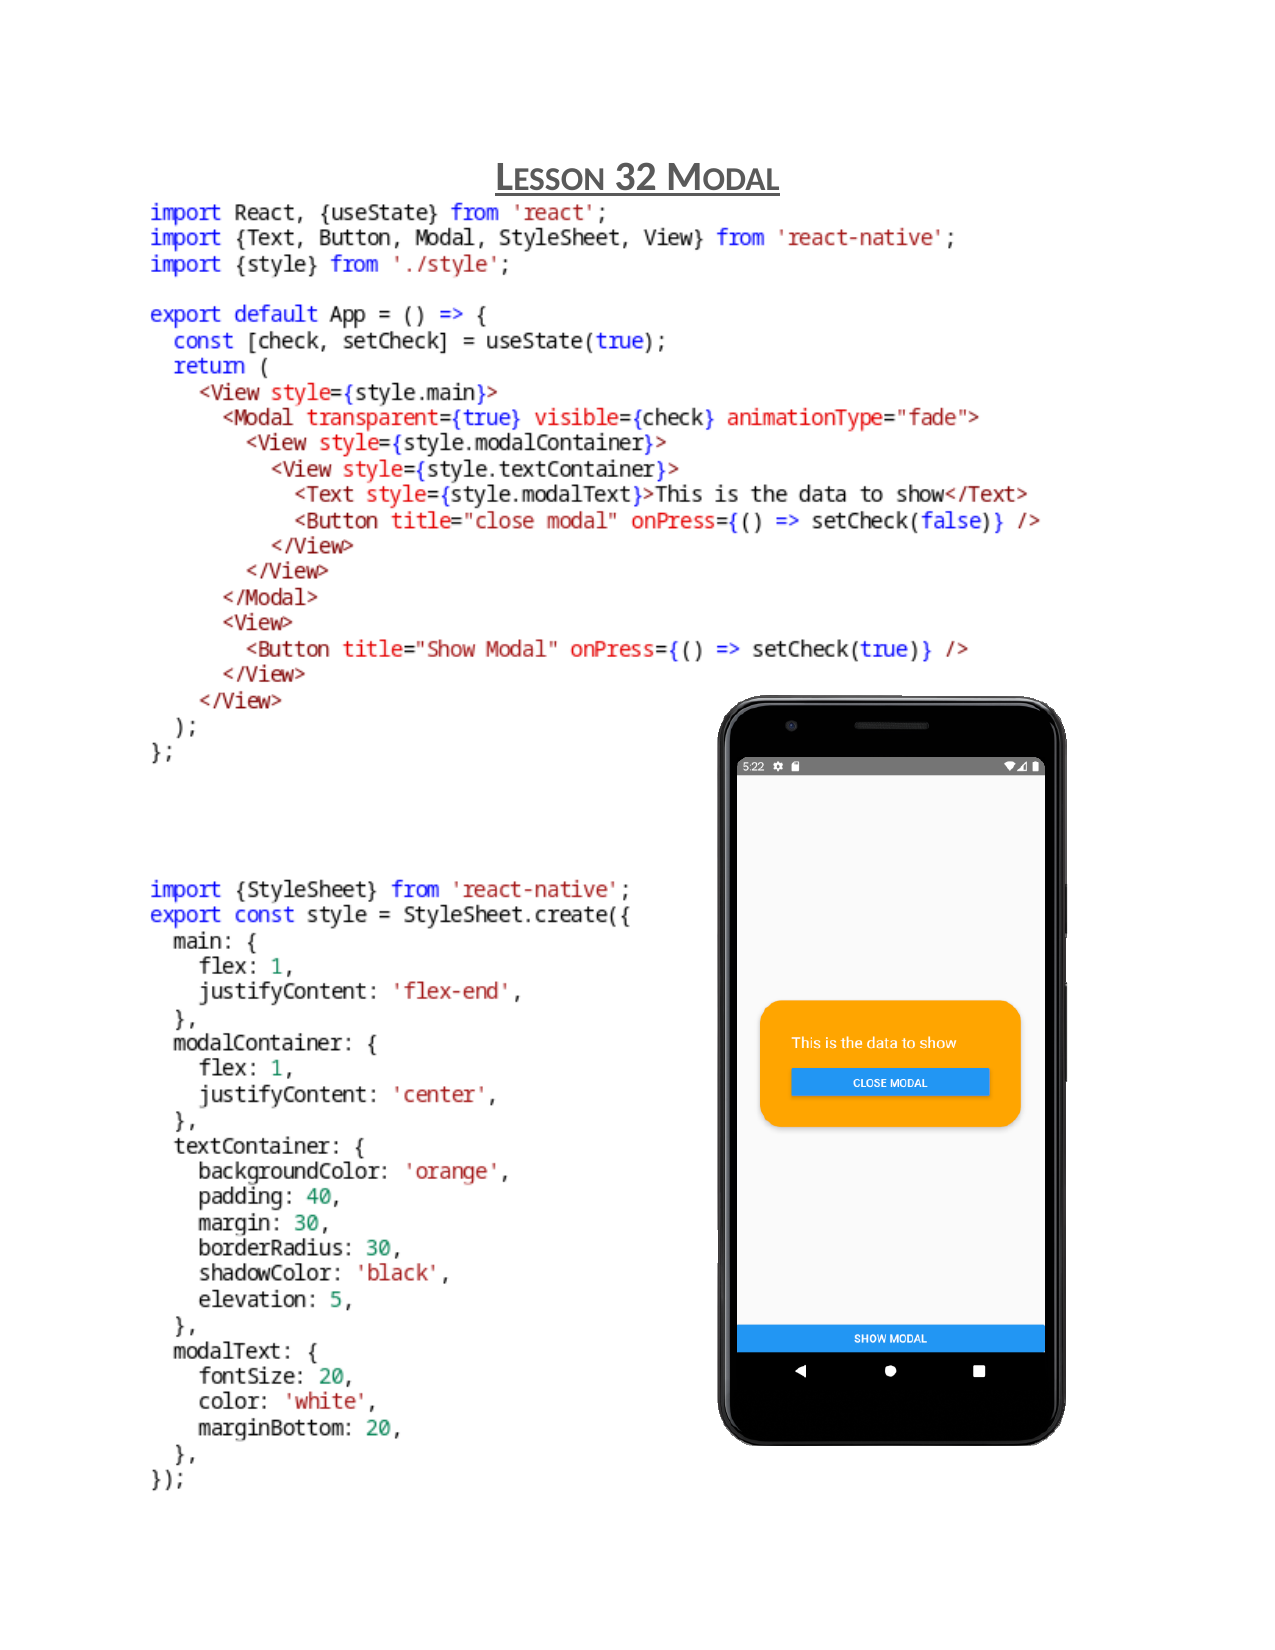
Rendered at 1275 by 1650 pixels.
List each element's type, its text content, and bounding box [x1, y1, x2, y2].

text Lesson 32 Modal [150, 150, 1125, 201]
picture [717, 695, 1068, 1446]
